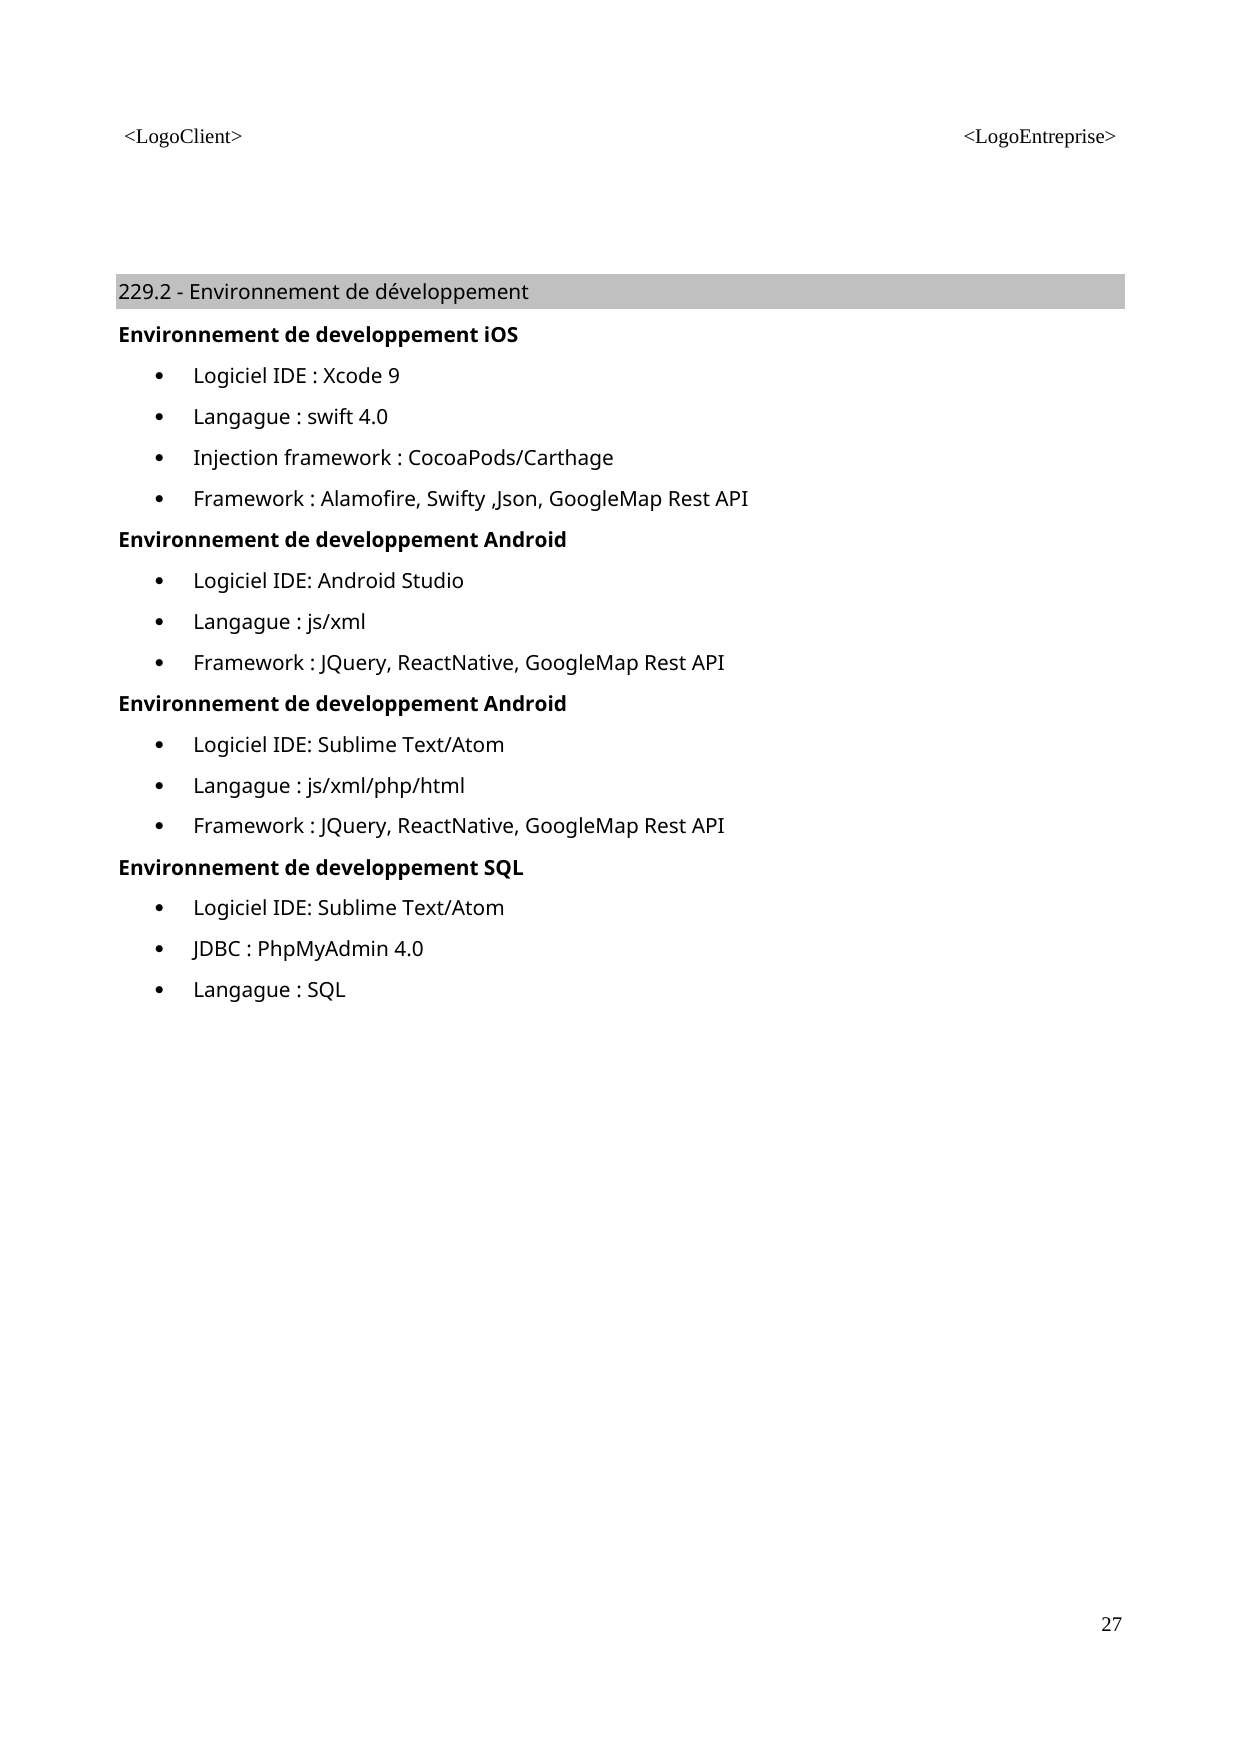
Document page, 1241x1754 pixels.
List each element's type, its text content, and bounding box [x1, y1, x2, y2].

list Langague : swift 4.0 [156, 402, 1122, 431]
list Injection framework : CocoaPods/Carthage [156, 443, 1122, 472]
list Logiciel IDE: Sublime Text/Atom [156, 730, 1122, 758]
list Langague : js/xml [156, 607, 1122, 635]
text Environnement de developpement Android [118, 525, 1122, 553]
list Logiciel IDE: Sublime Text/Atom [156, 893, 1122, 922]
list Langague : js/xml/php/html [156, 771, 1122, 799]
list Framework : JQuery, ReactNative, GoogleMap Rest API [156, 648, 1122, 676]
list Logiciel IDE : Xcode 9 [156, 361, 1122, 390]
list Framework : JQuery, ReactNative, GoogleMap Rest API [156, 812, 1122, 840]
subtitle Environnement de développement [117, 275, 1124, 308]
list Logiciel IDE: Android Studio [156, 566, 1122, 594]
list Framework : Alamofire, Swifty ,Json, GoogleMap Rest API [156, 484, 1122, 513]
text Environnement de developpement iOS [118, 320, 1122, 349]
text Environnement de developpement SQL [118, 853, 1122, 881]
text Environnement de developpement Android [118, 689, 1122, 717]
list JDBC : PhpMyAdmin 4.0 [156, 934, 1122, 963]
list Langague : SQL [156, 975, 1122, 1004]
